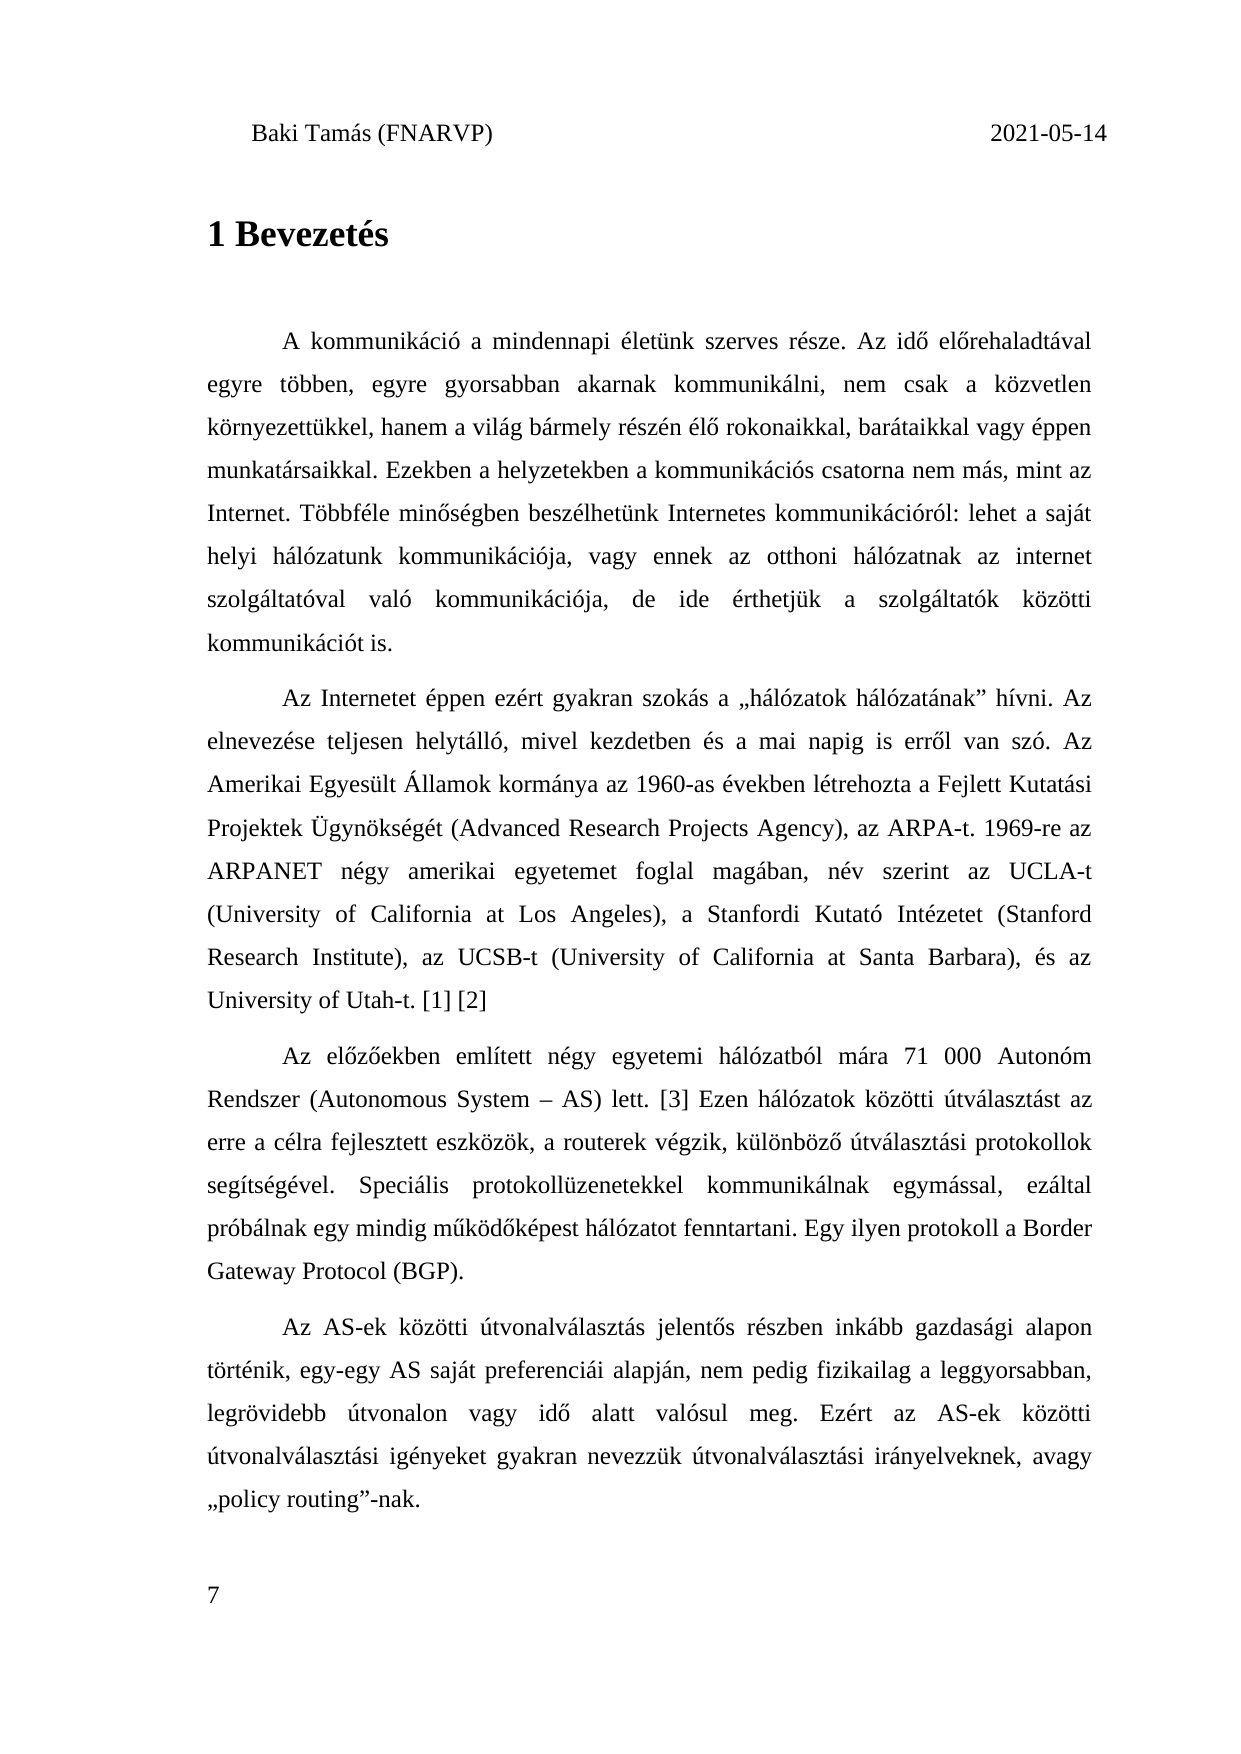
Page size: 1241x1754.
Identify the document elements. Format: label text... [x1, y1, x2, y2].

subtitle Bevezetés [207, 211, 1092, 254]
text Az előzőekben említett négy egyetemi hálózatból mára 71 000 Autonóm Rendszer (Autonomous System – AS) lett. Ezen hálózatok közötti útválasztást az erre a célra fejlesztett eszközök, a routerek végzik, különböző útválasztási protokollok segítségével. Speciális protokollüzenetekkel kommunikálnak egymással, ezáltal próbálnak egy mindig működőképest hálózatot fenntartani. Egy ilyen protokoll a Border Gateway Protocol (BGP). [207, 1041, 1092, 1285]
text Az Internetet éppen ezért gyakran szokás a „hálózatok hálózatának” hívni. Az elnevezése teljesen helytálló, mivel kezdetben és a mai napig is erről van szó. Az Amerikai Egyesült Államok kormánya az 1960-as években létrehozta a Fejlett Kutatási Projektek Ügynökségét (Advanced Research Projects Agency), az ARPA-t. 1969-re az ARPANET négy amerikai egyetemet foglal magában, név szerint az UCLA-t (University of California at Los Angeles), a Stanfordi Kutató Intézetet (Stanford Research Institute), az UCSB-t (University of California at Santa Barbara), és az University of Utah-t. [207, 683, 1092, 1014]
text Az AS-ek közötti útvonalválasztás jelentős részben inkább gazdasági alapon történik, egy-egy AS saját preferenciái alapján, nem pedig fizikailag a leggyorsabban, legrövidebb útvonalon vagy idő alatt valósul meg. Ezért az AS-ek közötti útvonalválasztási igényeket gyakran nevezzük útvonalválasztási irányelveknek, avagy „policy routing”-nak. [207, 1312, 1092, 1513]
text A kommunikáció a mindennapi életünk szerves része. Az idő előrehaladtával egyre többen, egyre gyorsabban akarnak kommunikálni, nem csak a közvetlen környezettükkel, hanem a világ bármely részén élő rokonaikkal, barátaikkal vagy éppen munkatársaikkal. Ezekben a helyzetekben a kommunikációs csatorna nem más, mint az Internet. Többféle minőségben beszélhetünk Internetes kommunikációról: lehet a saját helyi hálózatunk kommunikációja, vagy ennek az otthoni hálózatnak az internet szolgáltatóval való kommunikációja, de ide érthetjük a szolgáltatók közötti kommunikációt is. [207, 326, 1092, 656]
